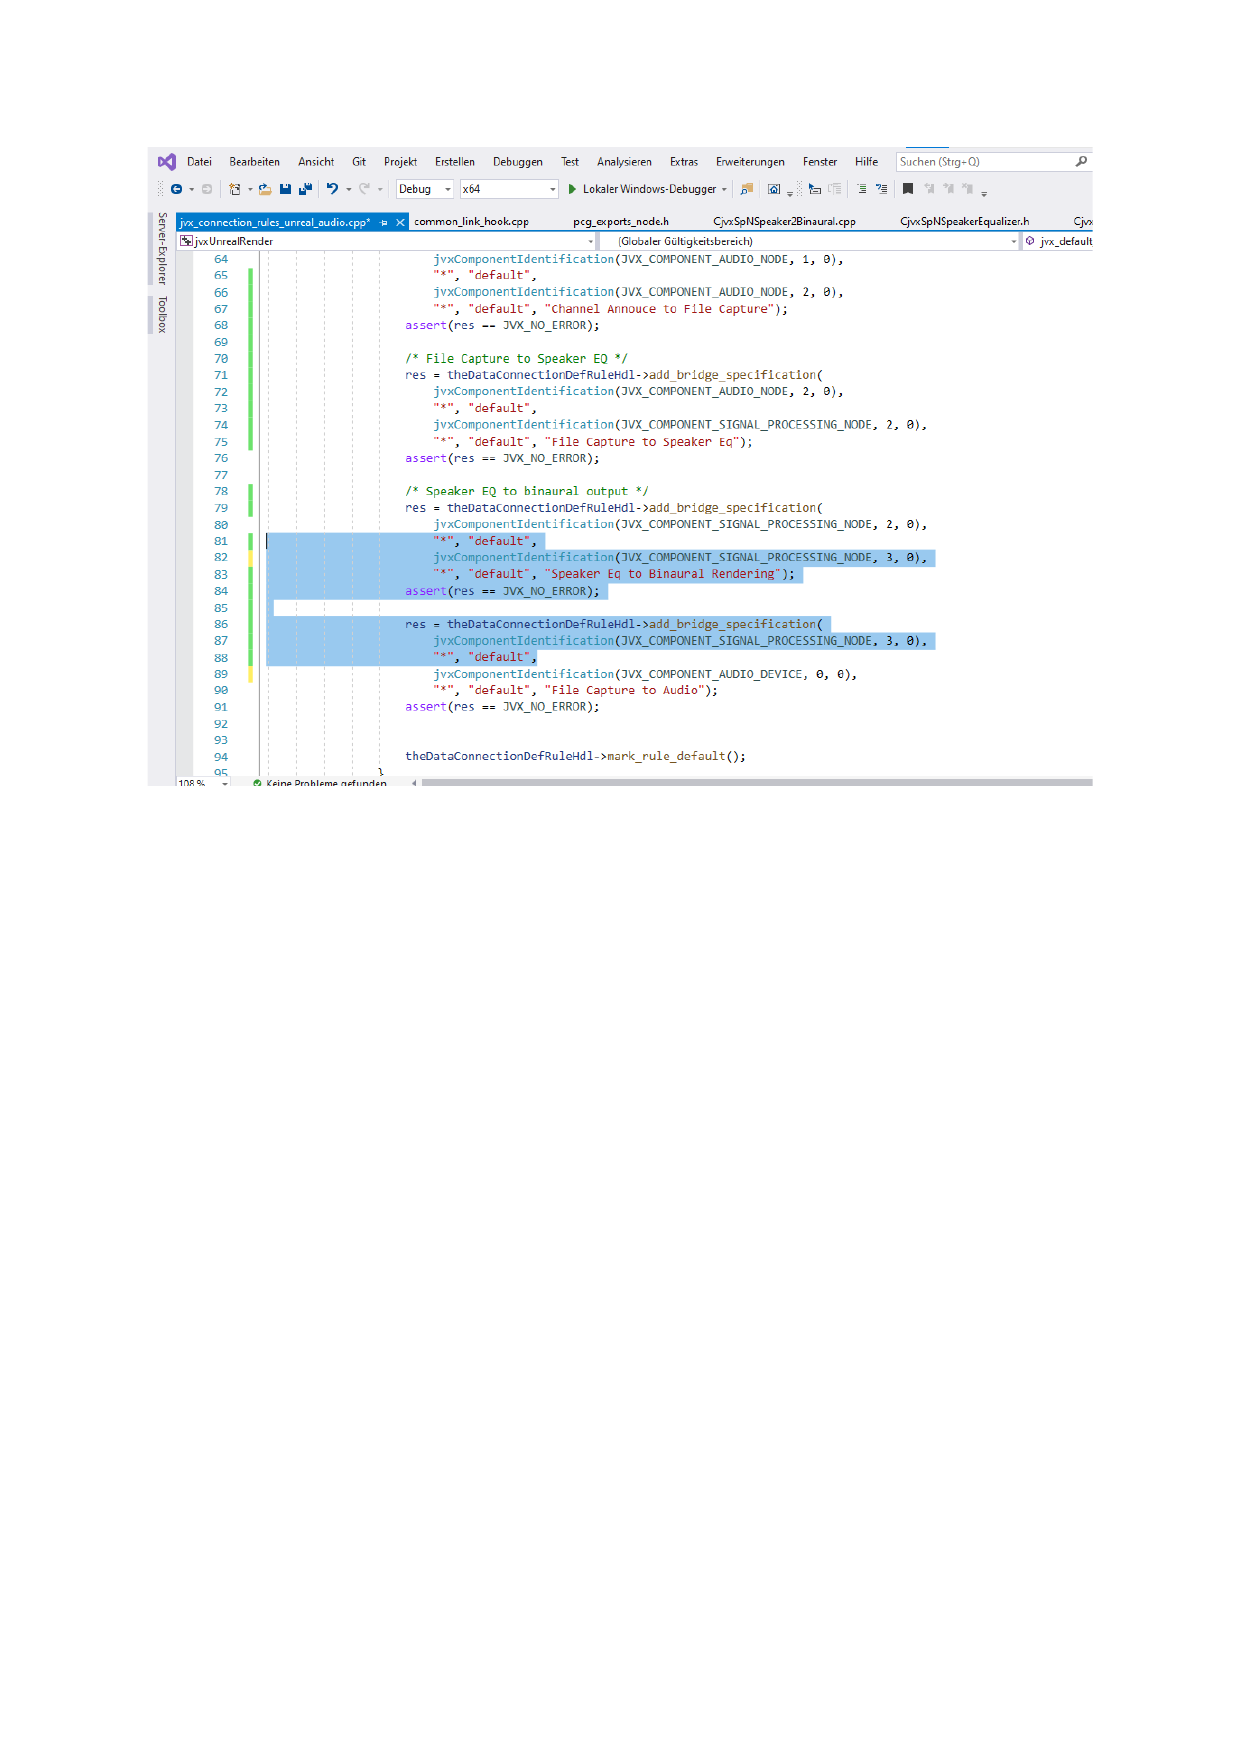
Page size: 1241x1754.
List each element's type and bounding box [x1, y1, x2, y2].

picture [147, 147, 1093, 786]
